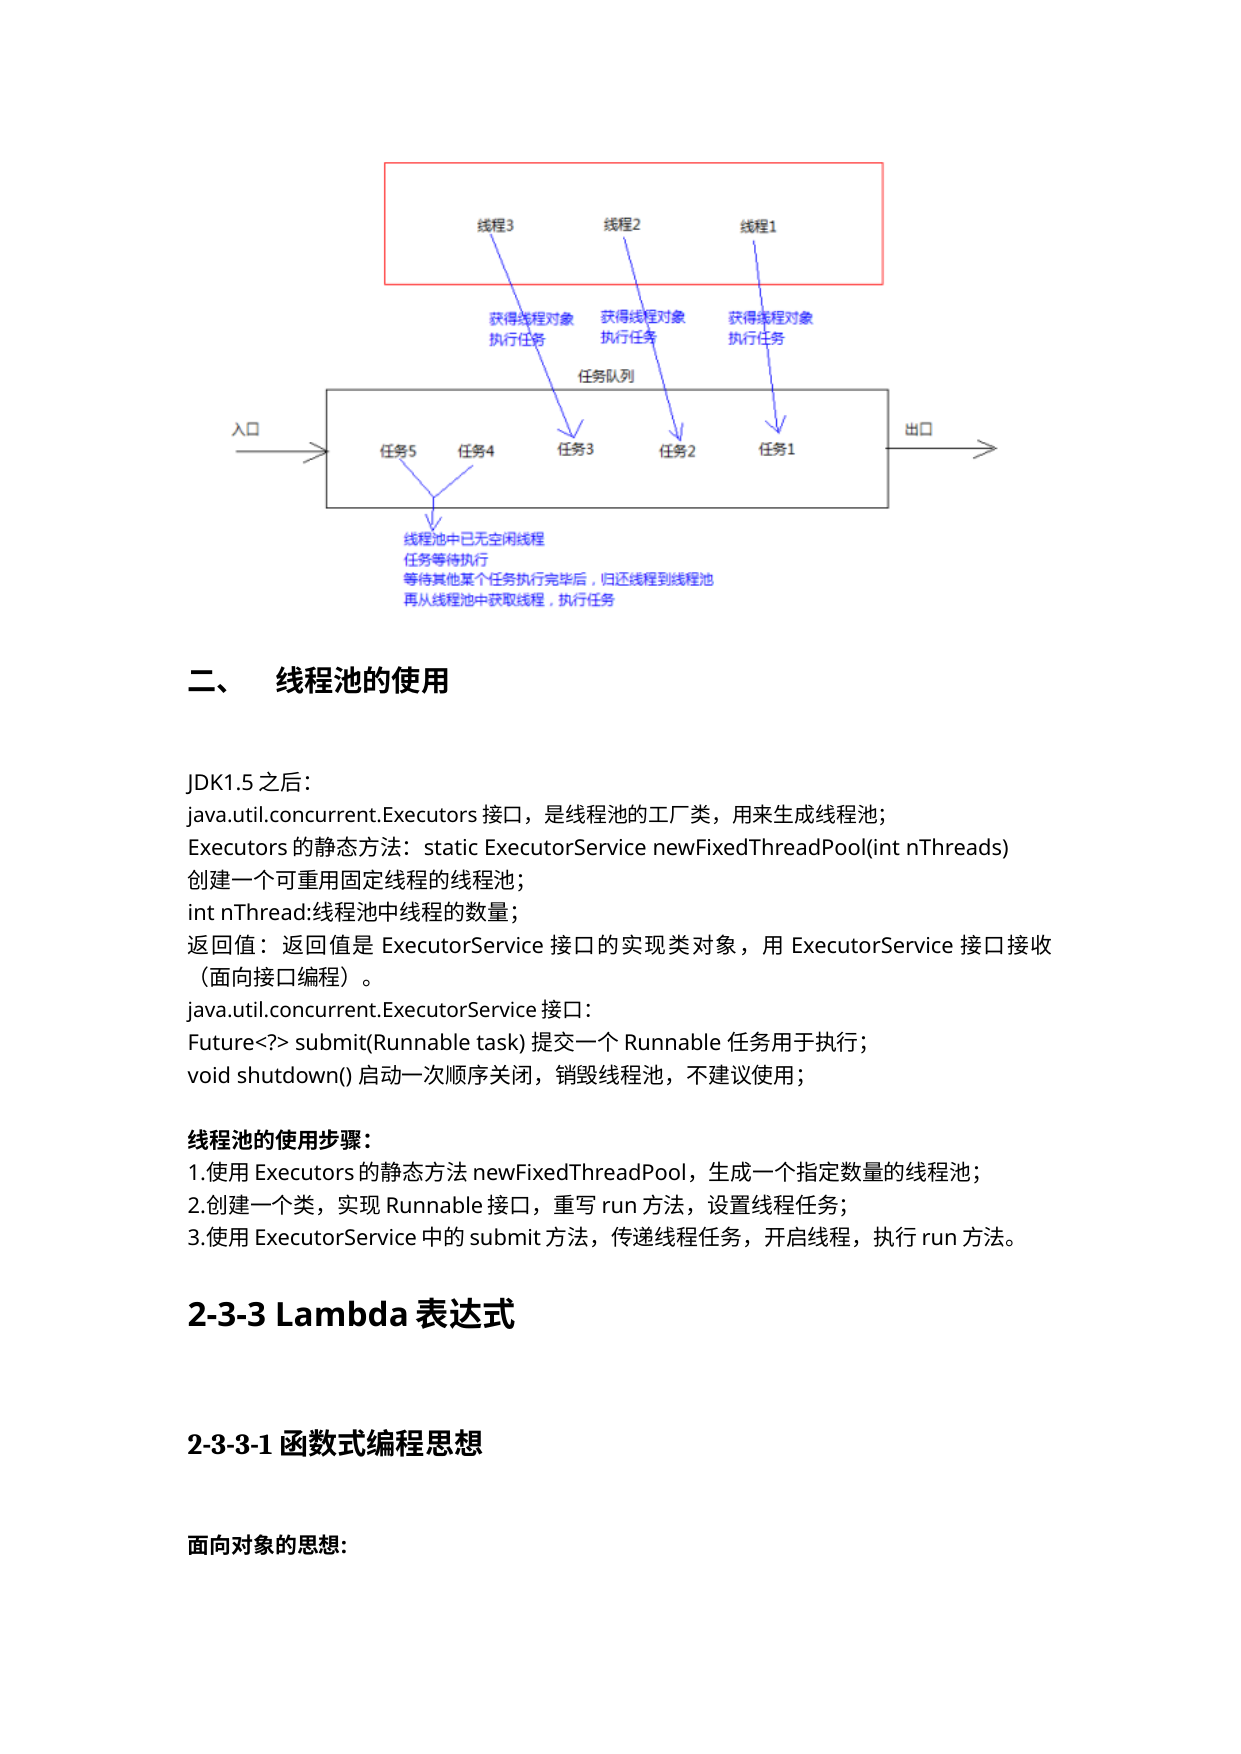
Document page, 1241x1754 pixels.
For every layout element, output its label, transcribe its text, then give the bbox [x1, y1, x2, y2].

text void shutdown() 启动一次顺序关闭，销毁线程池，不建议使用； [187, 1057, 1053, 1090]
text Executors的静态方法：static ExecutorService newFixedThreadPool(int nThreads) [187, 830, 1053, 862]
text 2.创建一个类，实现Runnable接口，重写run方法，设置线程任务； [187, 1187, 1053, 1220]
text 线程池的使用步骤： [187, 1122, 1053, 1155]
picture [187, 162, 1053, 617]
subtitle 线程池的使用 [187, 646, 1053, 711]
text JDK1.5之后： [187, 765, 1053, 797]
text 3.使用ExecutorService中的submit方法，传递线程任务，开启线程，执行run方法。 [187, 1220, 1053, 1252]
text 1.使用Executors的静态方法newFixedThreadPool，生成一个指定数量的线程池； [187, 1155, 1053, 1187]
subtitle 2-3-3-1 函数式编程思想 [187, 1409, 1053, 1474]
text java.util.concurrent.ExecutorService接口： [187, 992, 1053, 1025]
text 返回值：返回值是ExecutorService接口的实现类对象，用ExecutorService接口接收（面向接口编程）。 [187, 927, 1053, 992]
text 创建一个可重用固定线程的线程池； [187, 862, 1053, 895]
text int nThread:线程池中线程的数量； [187, 895, 1053, 927]
subtitle 2-3-3 Lambda表达式 [187, 1279, 1053, 1344]
text Future<?> submit(Runnable task) 提交一个 Runnable 任务用于执行； [187, 1025, 1053, 1057]
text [187, 1528, 1053, 1560]
text java.util.concurrent.Executors接口，是线程池的工厂类，用来生成线程池； [187, 797, 1053, 830]
